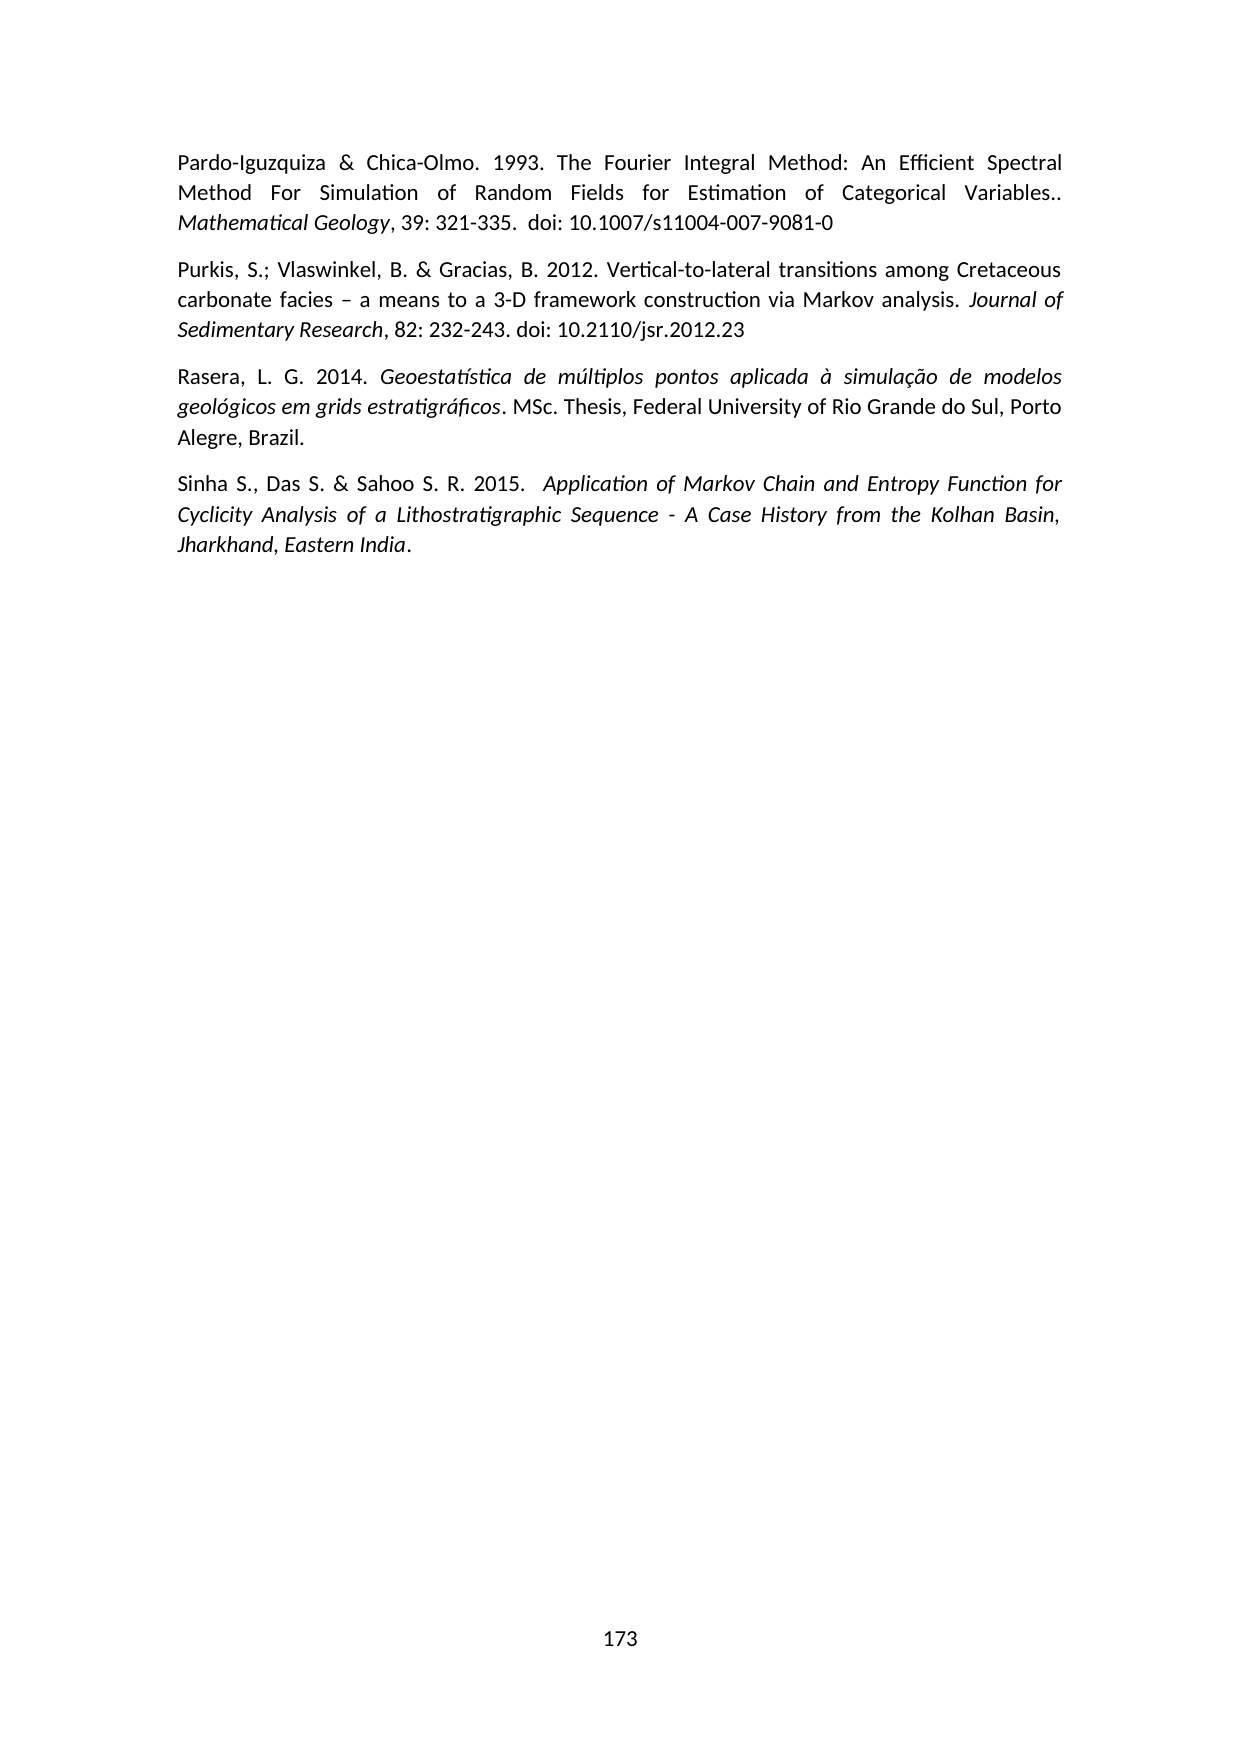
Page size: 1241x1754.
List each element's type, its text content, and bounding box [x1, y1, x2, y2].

text Rasera, L. G. 2014. Geoestatística de múltiplos pontos aplicada à simulação de modelos geológicos em grids estratigráficos. MSc. Thesis, Federal University of Rio Grande do Sul, Porto Alegre, Brazil. [177, 362, 1063, 451]
text Pardo-Iguzquiza & Chica-Olmo. 1993. The Fourier Integral Method: An Efficient Spectral Method For Simulation of Random Fields for Estimation of Categorical Variables.. Mathematical Geology, 39: 321-335. doi: 10.1007/s11004-007-9081-0 [177, 148, 1063, 236]
text Sinha S., Das S. & Sahoo S. R. 2015. Application of Markov Chain and Entropy Function for Cyclicity Analysis of a Lithostratigraphic Sequence - A Case History from the Kolhan Basin, Jharkhand, Eastern India. [177, 469, 1063, 558]
text Purkis, S.; Vlaswinkel, B. & Gracias, B. 2012. Vertical-to-lateral transitions among Cretaceous carbonate facies – a means to a 3-D framework construction via Markov analysis. Journal of Sedimentary Research, 82: 232-243. doi: 10.2110/jsr.2012.23 [177, 255, 1063, 343]
